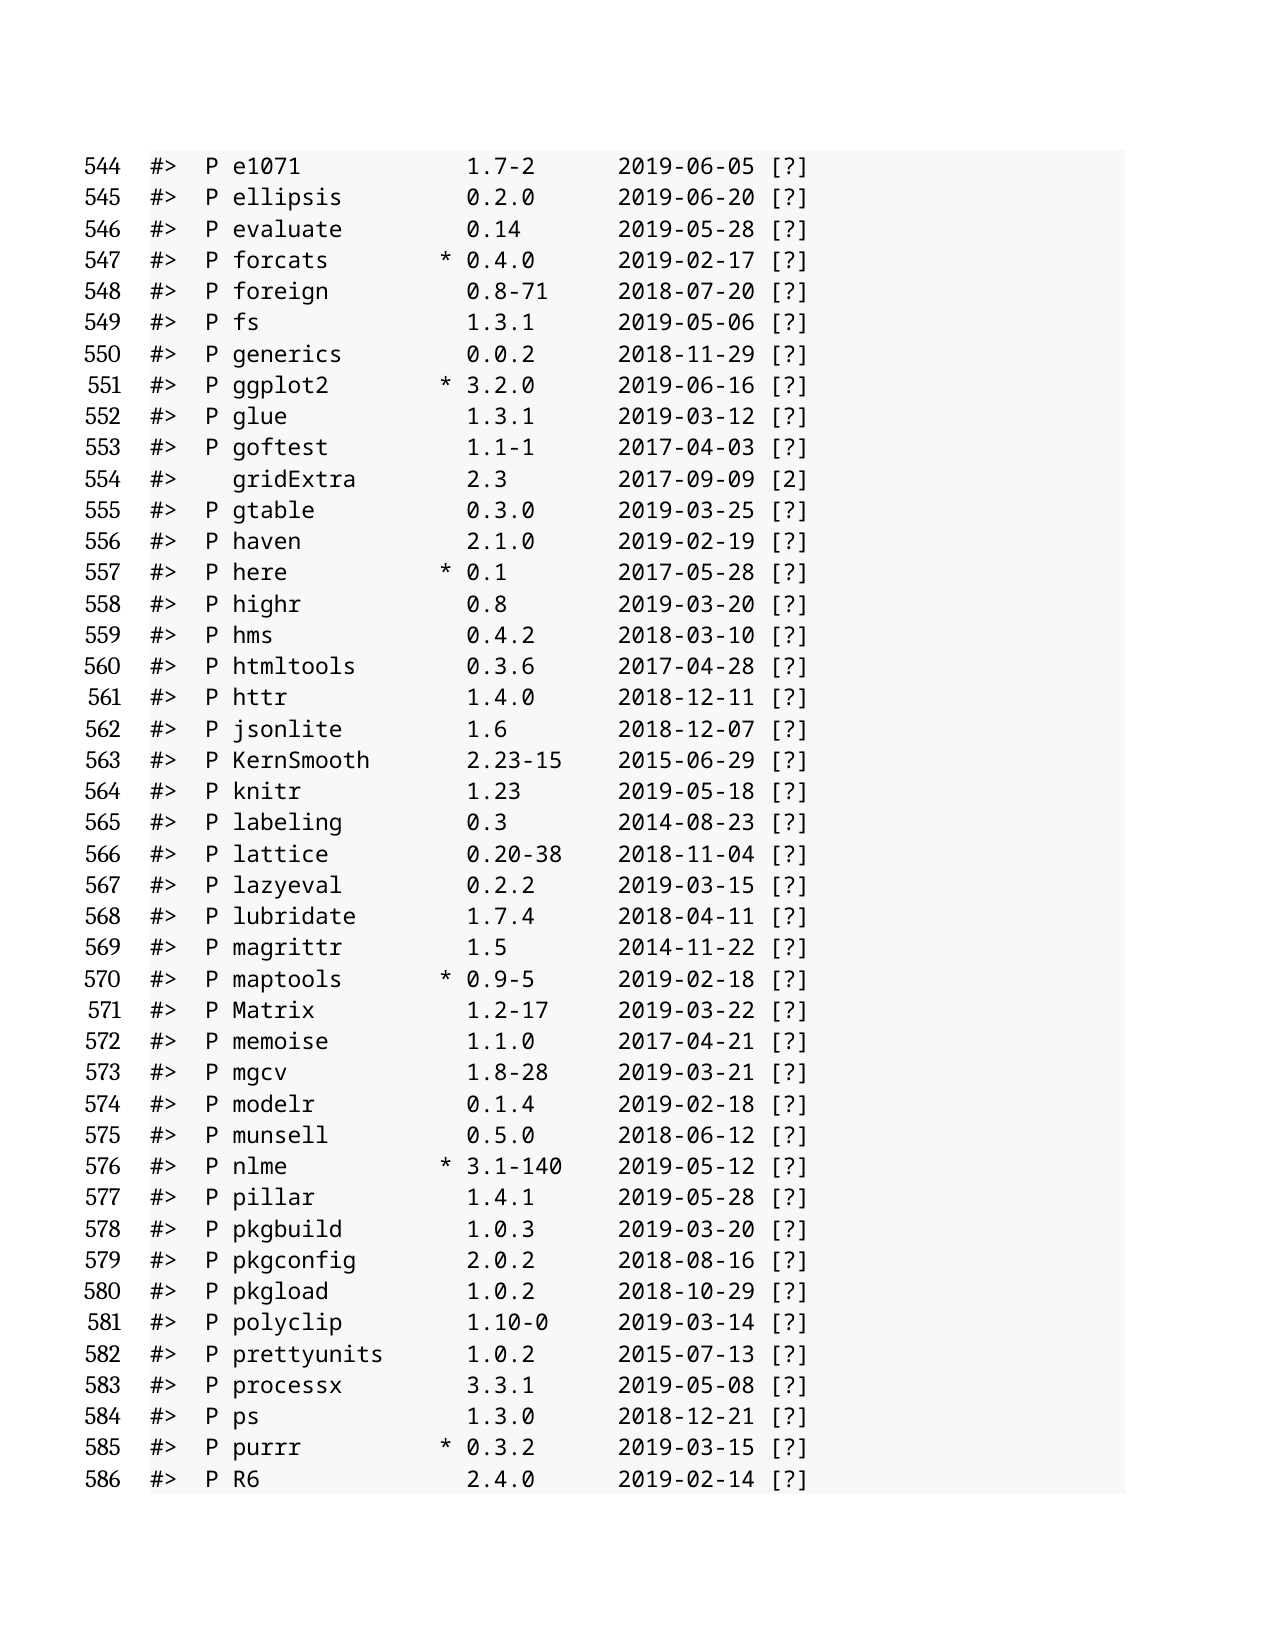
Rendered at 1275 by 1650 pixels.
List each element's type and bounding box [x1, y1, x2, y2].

text [150, 150, 1125, 1494]
